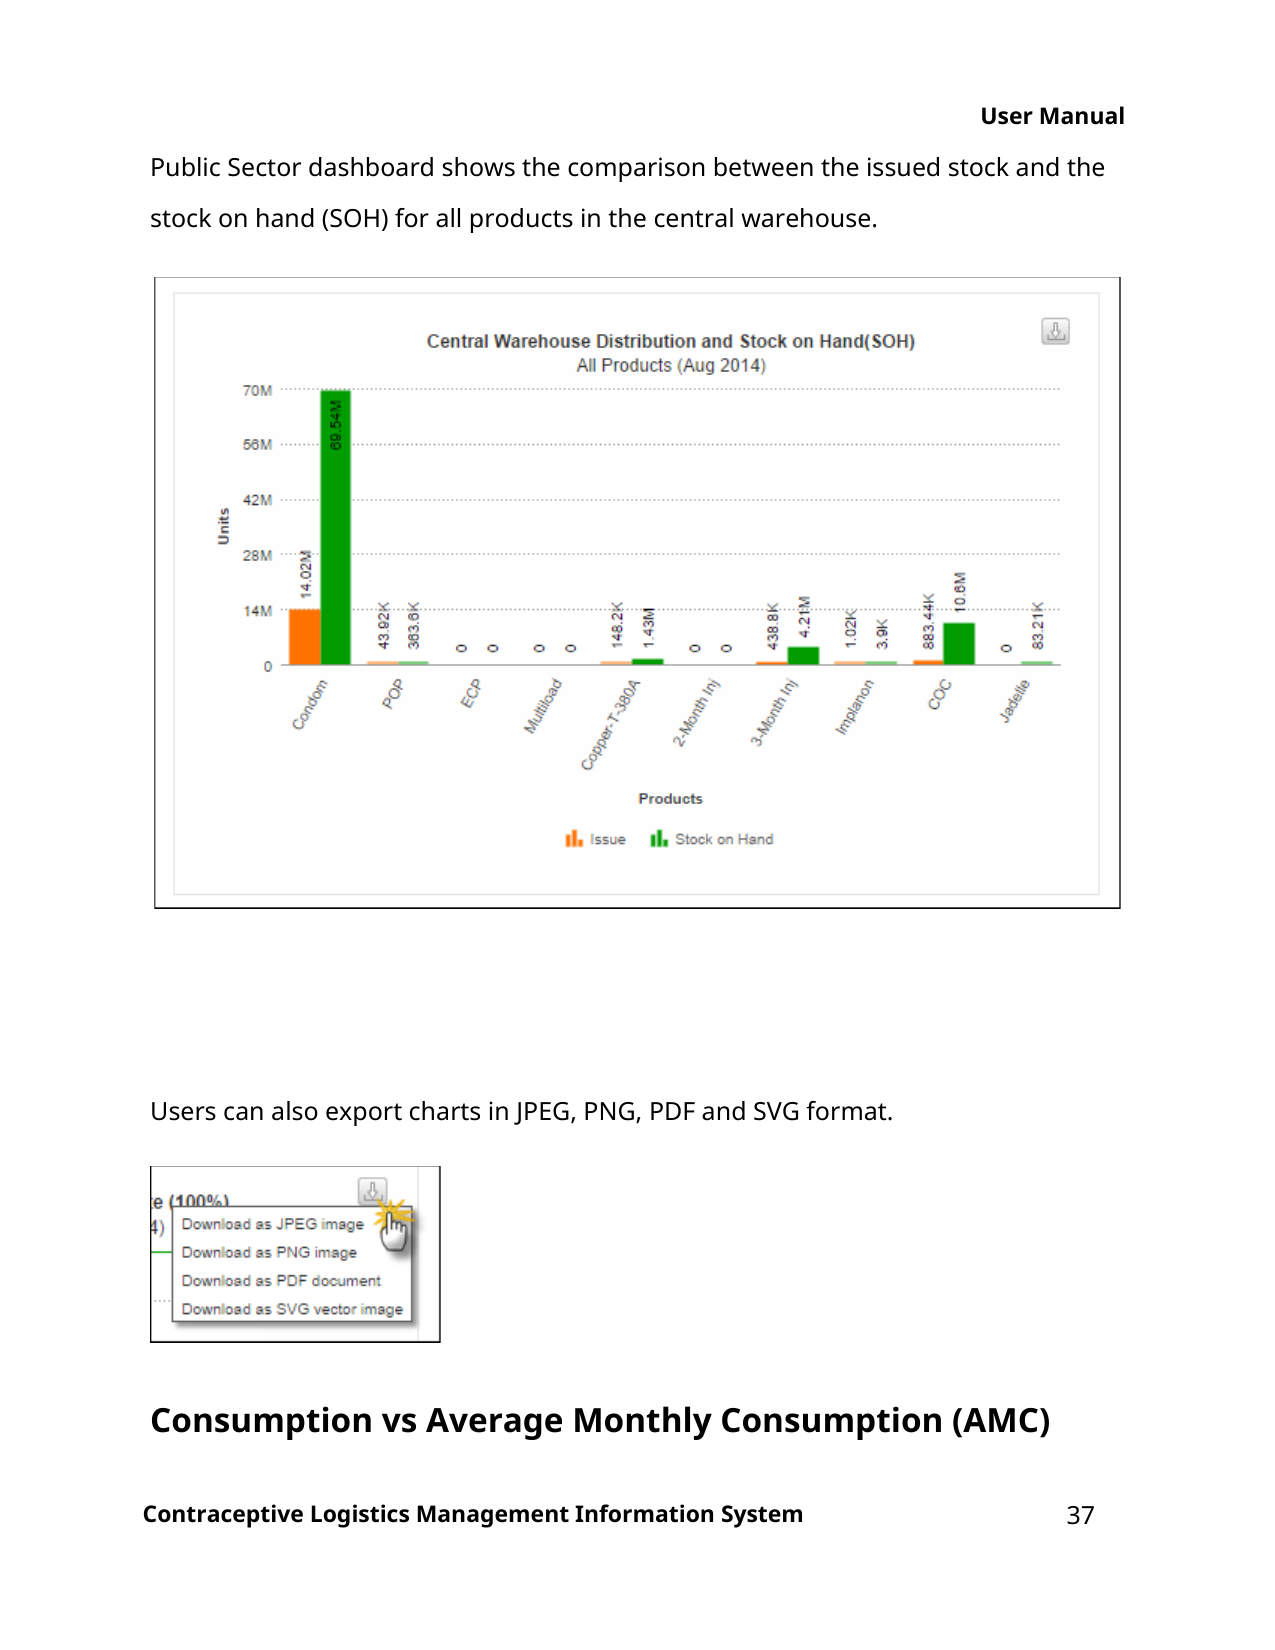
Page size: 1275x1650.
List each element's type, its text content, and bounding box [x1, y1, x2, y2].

subtitle Consumption vs Average Monthly Consumption (AMC) [150, 1397, 1125, 1442]
text Users can also export charts in JPEG, PNG, PDF and SVG format. [150, 1094, 1125, 1128]
picture [150, 1166, 441, 1343]
text Public Sector dashboard shows the comparison between the issued stock and the stock on hand (SOH) for all products in the central warehouse. [150, 150, 1125, 235]
picture [154, 277, 1121, 909]
